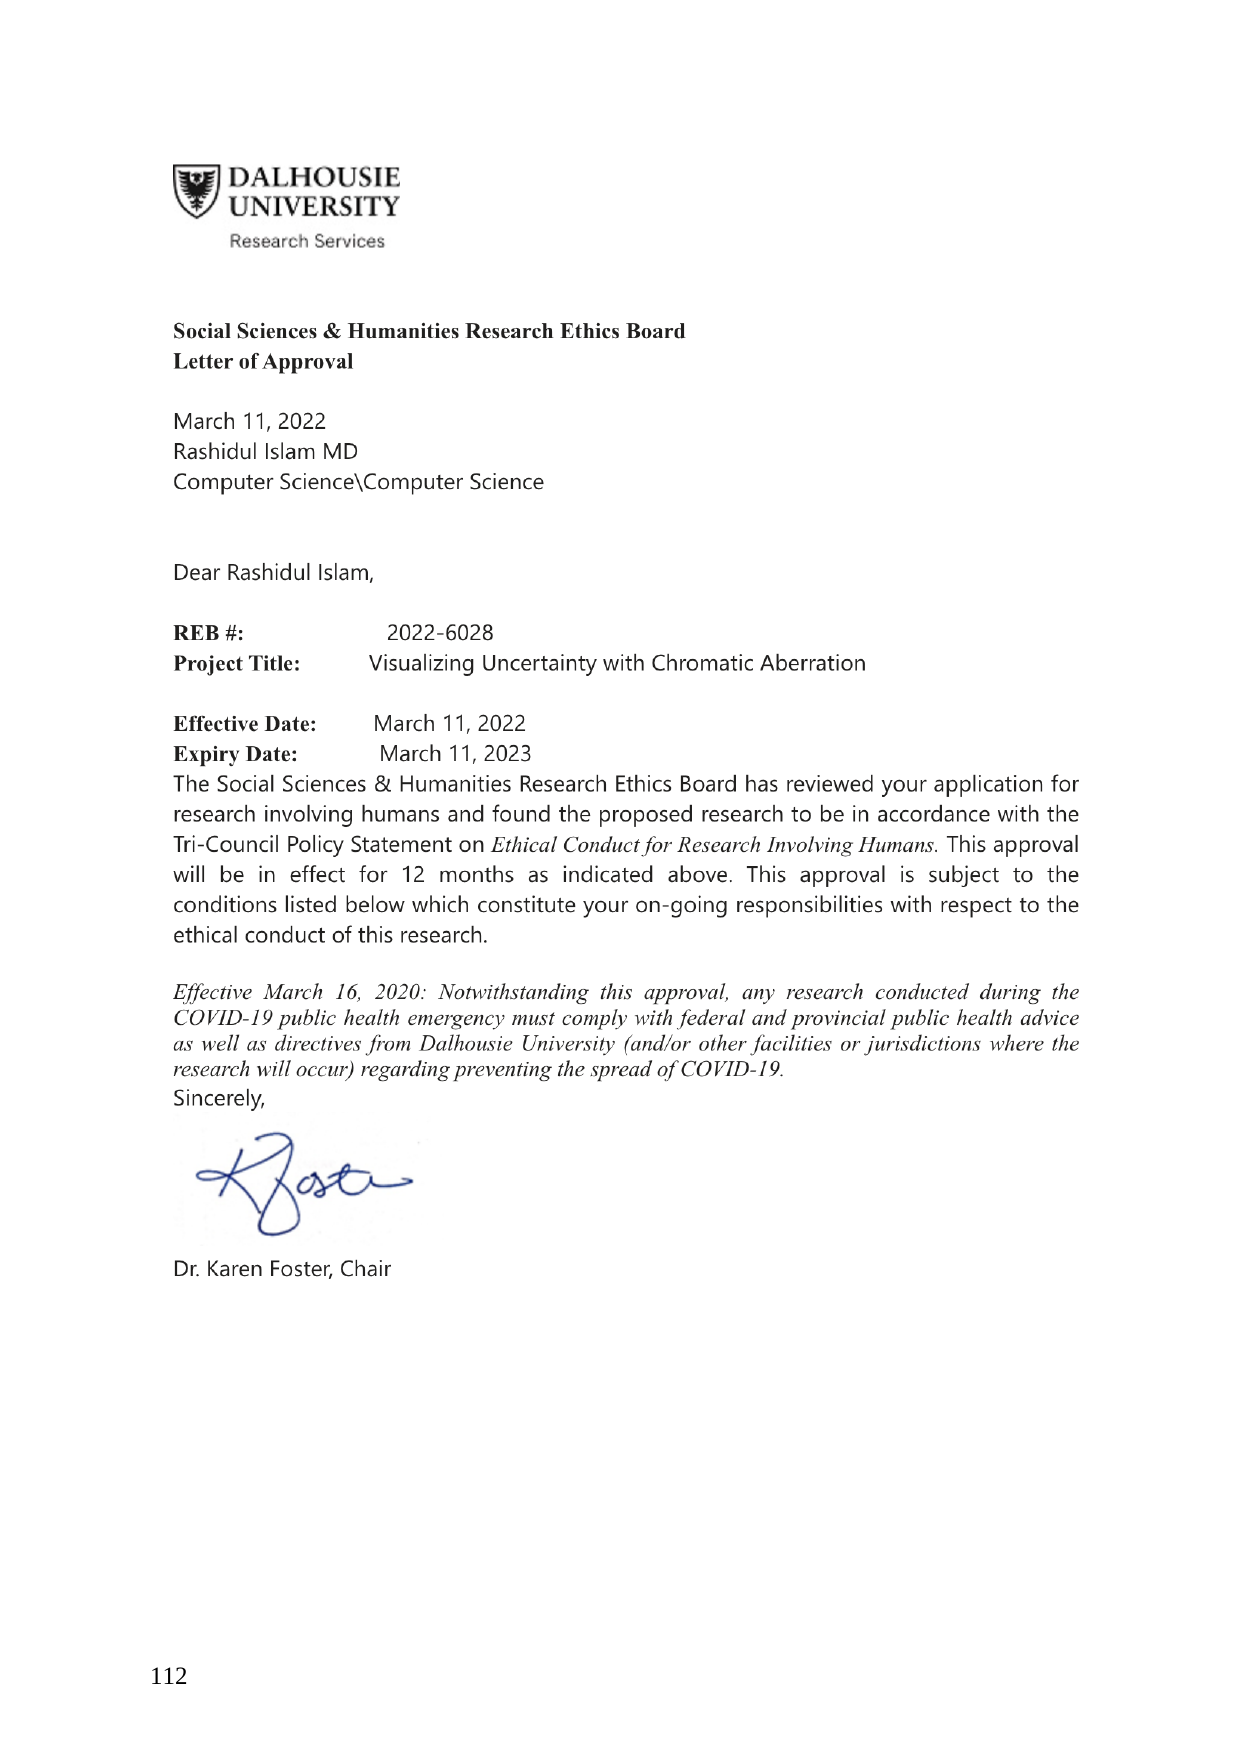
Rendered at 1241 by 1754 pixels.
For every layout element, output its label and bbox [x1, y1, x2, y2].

picture [150, 150, 1091, 1288]
